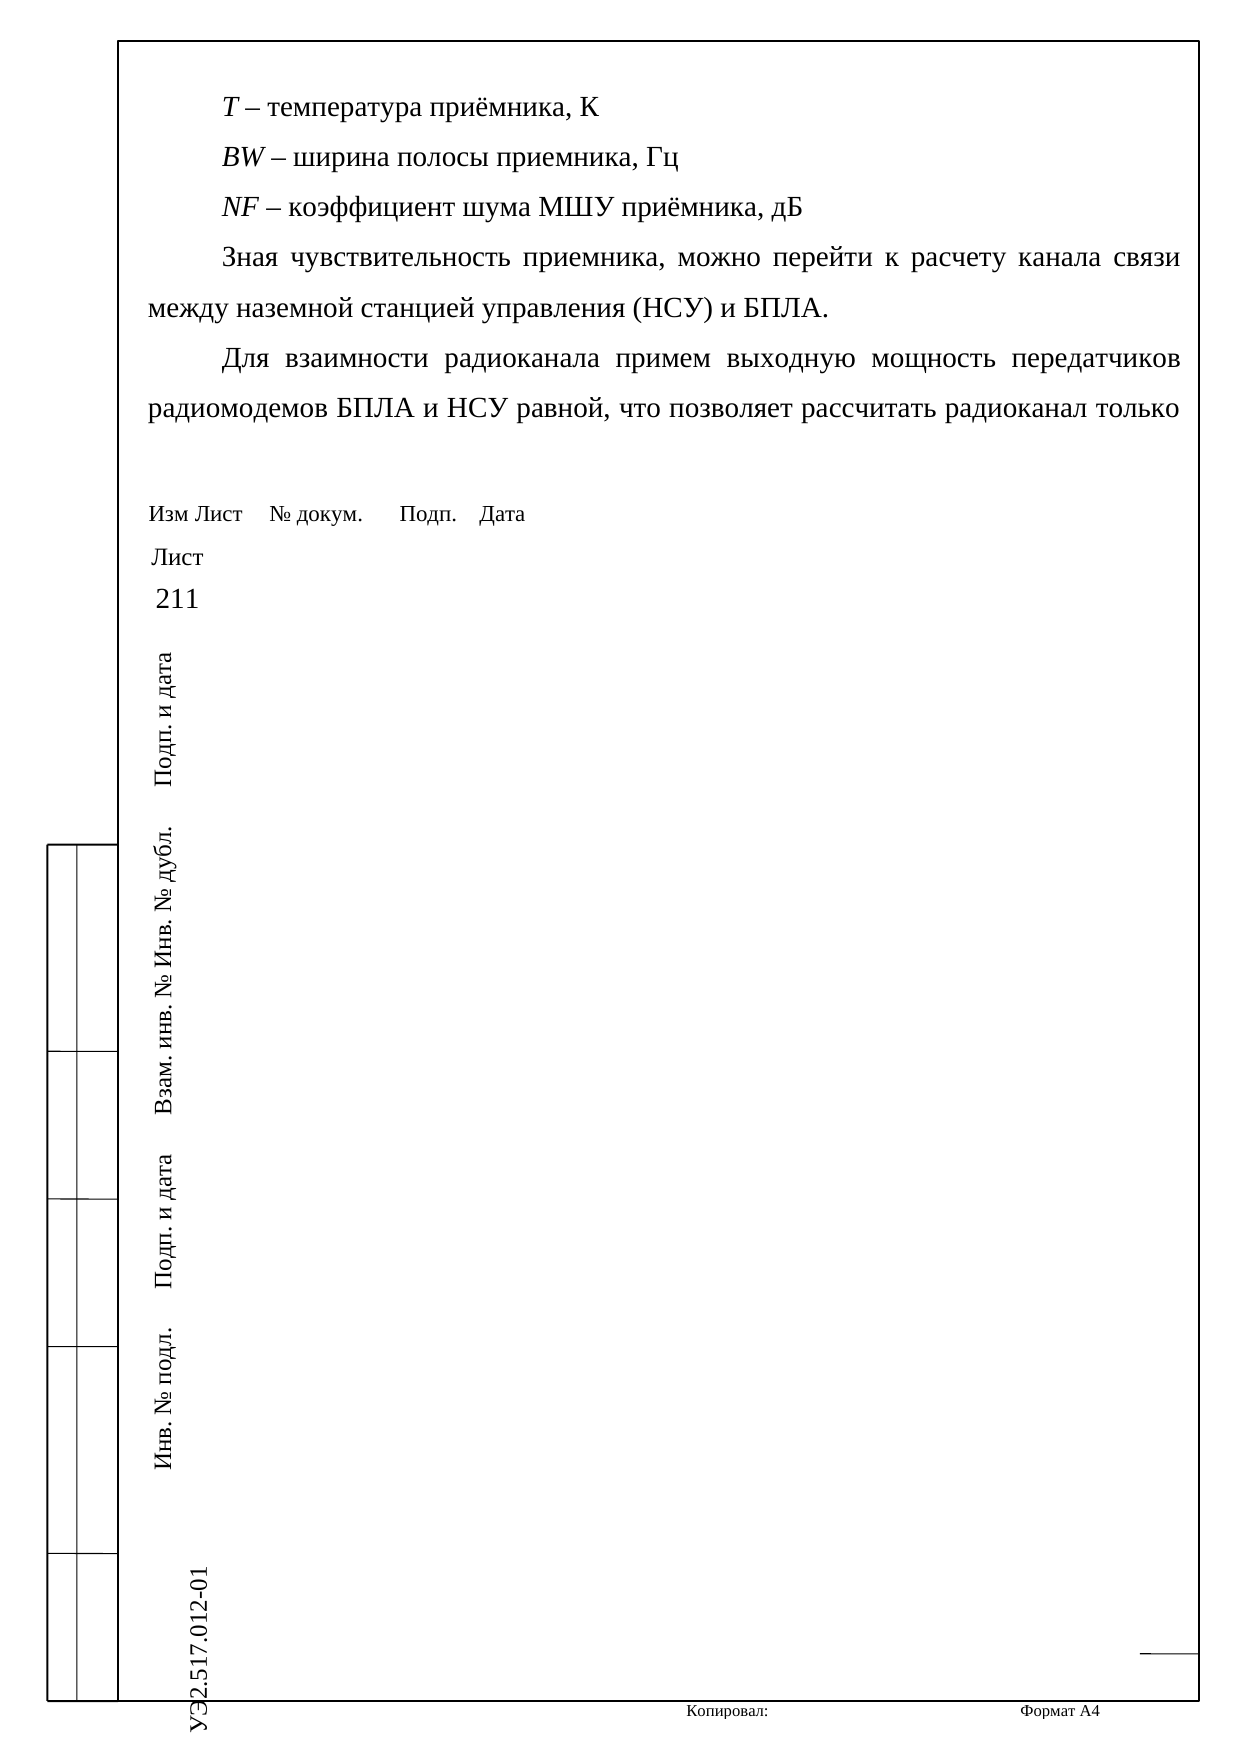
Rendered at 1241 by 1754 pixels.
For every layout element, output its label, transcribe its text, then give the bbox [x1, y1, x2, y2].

text Для взаимности радиоканала примем выходную мощность передатчиков радиомодемов БПЛА и НСУ равной, что позволяет рассчитать радиоканал только для одного направления передачи ( с БПЛА на НСУ или с НСУ на БПЛА). Расчет бюджета канала связи производится по формуле 4: [148, 340, 1181, 424]
text T – температура приёмника, К [148, 89, 1181, 122]
text BW – ширина полосы приемника, Гц [148, 139, 1181, 172]
text Зная чувствительность приемника, можно перейти к расчету канала связи между наземной станцией управления (НСУ) и БПЛА. [148, 239, 1181, 323]
text NF – коэффициент шума МШУ приёмника, дБ [148, 189, 1181, 223]
